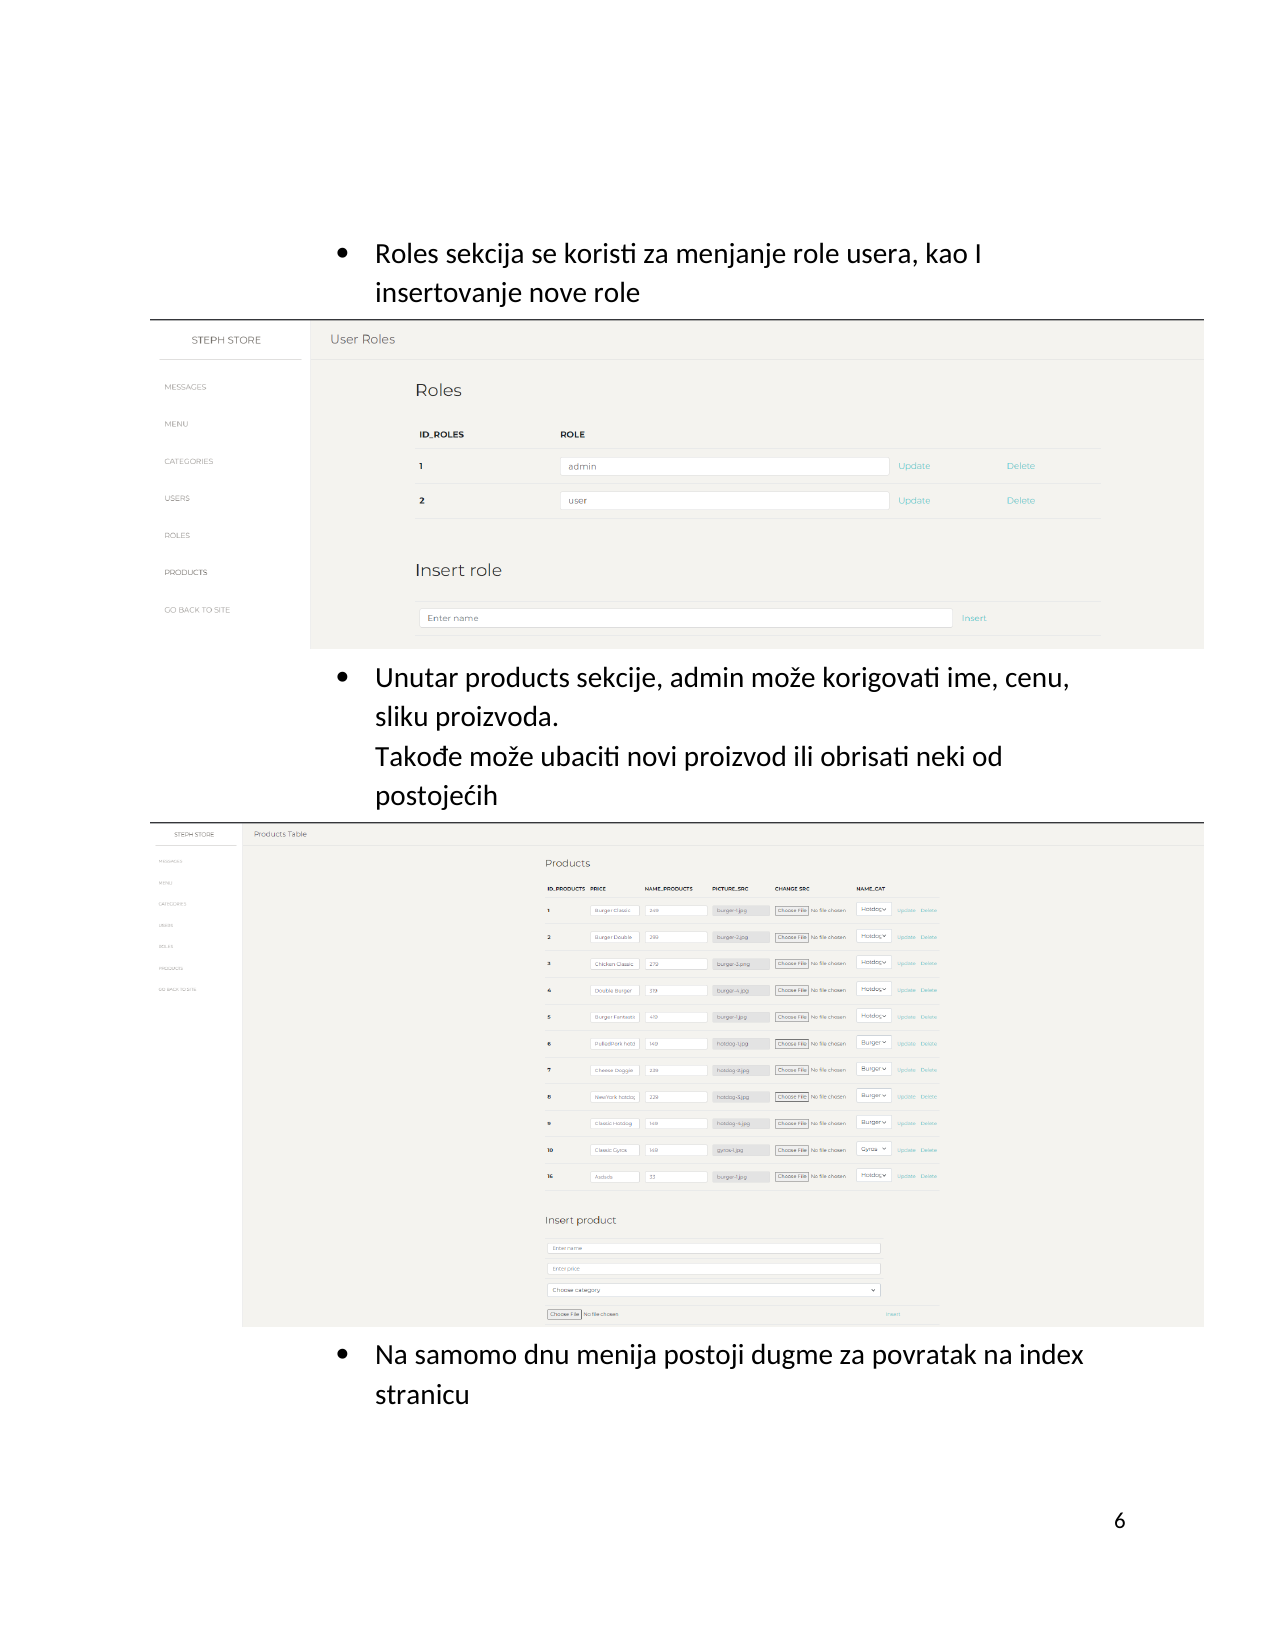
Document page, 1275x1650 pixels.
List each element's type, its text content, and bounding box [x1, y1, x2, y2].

list Roles sekcija se koristi za menjanje role usera, kao I insertovanje nove role [337, 235, 1128, 310]
picture [150, 319, 1204, 649]
picture [150, 822, 1204, 1327]
list Na samomo dnu menija postoji dugme za povratak na index stranicu [337, 1336, 1128, 1411]
list Unutar products sekcije, admin može korigovati ime, cenu, sliku proizvoda. Takođe može ubaciti novi proizvod ili obrisati neki od postojećih [337, 659, 1128, 813]
